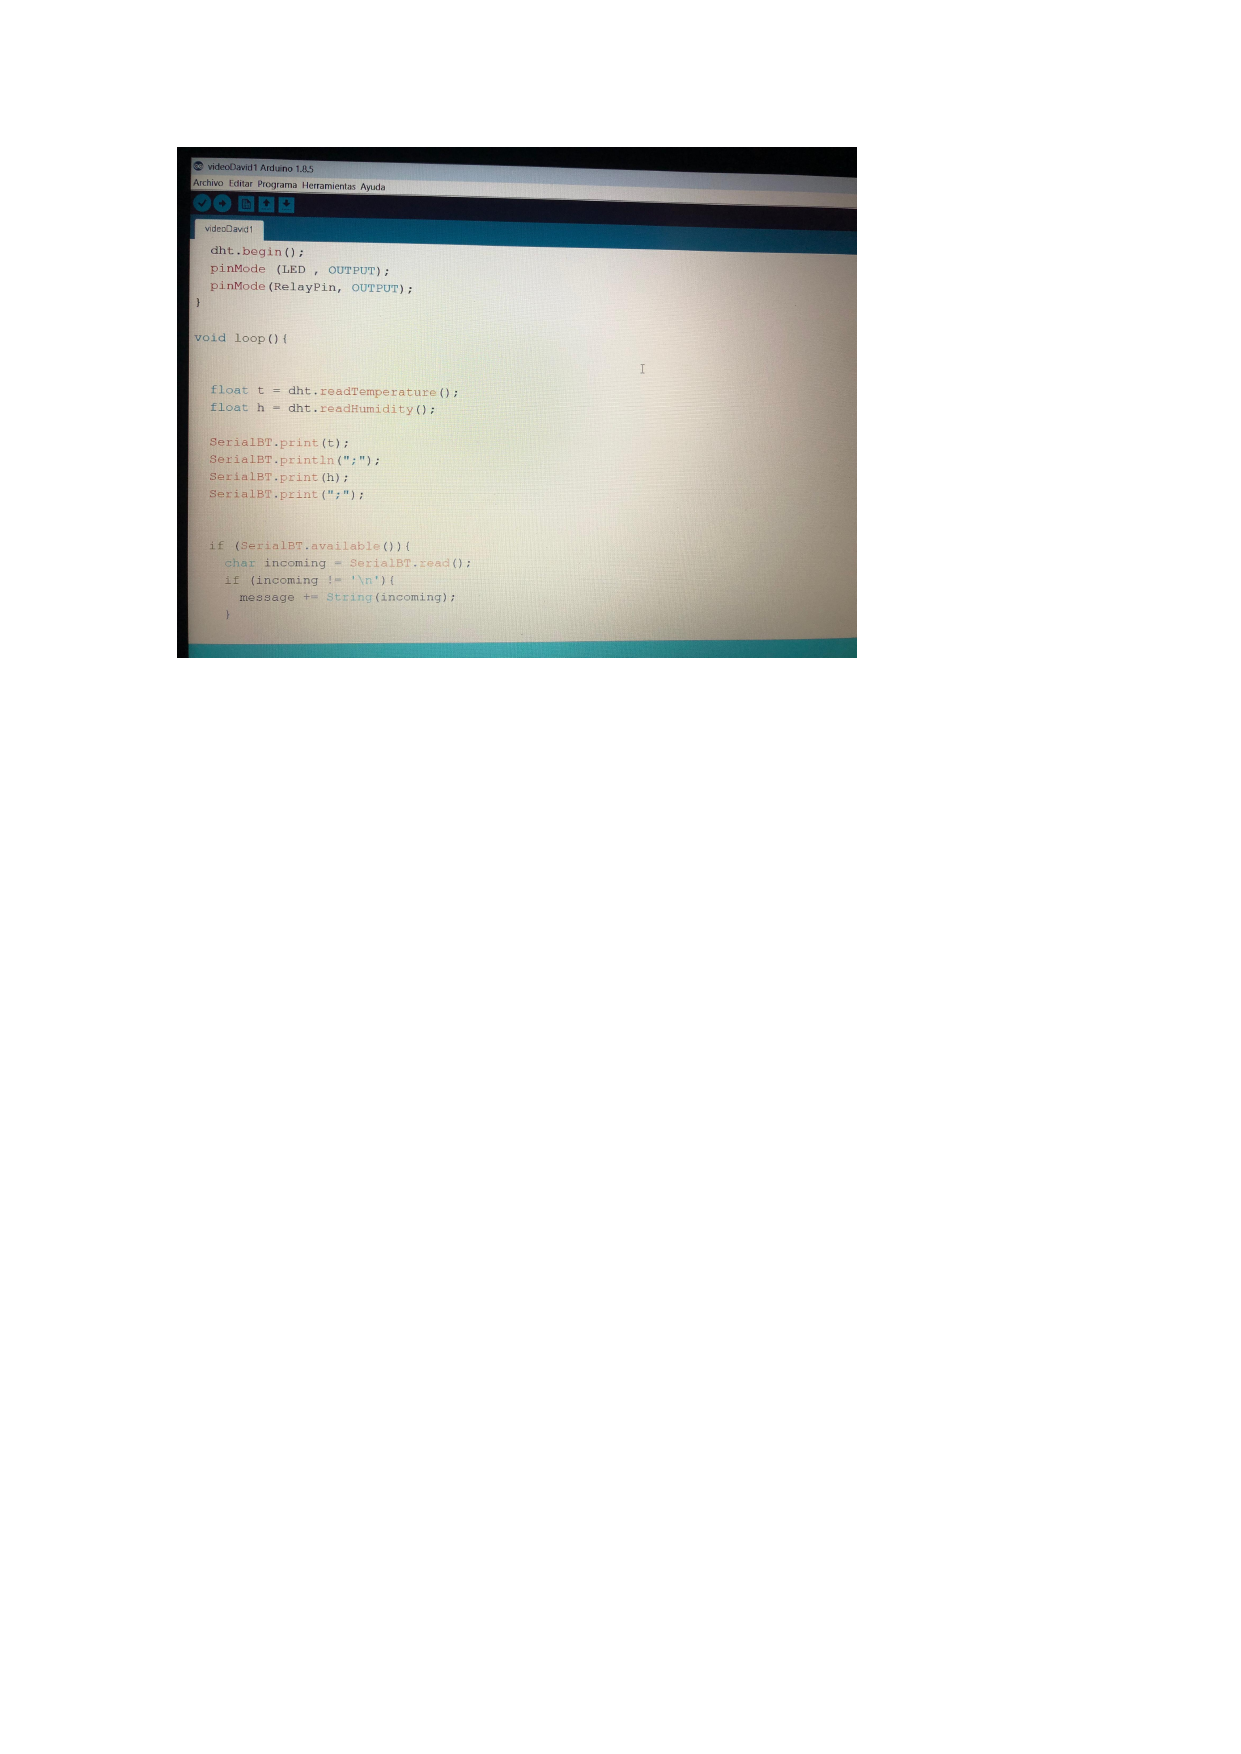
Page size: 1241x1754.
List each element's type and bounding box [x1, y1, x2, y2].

picture [177, 147, 857, 658]
